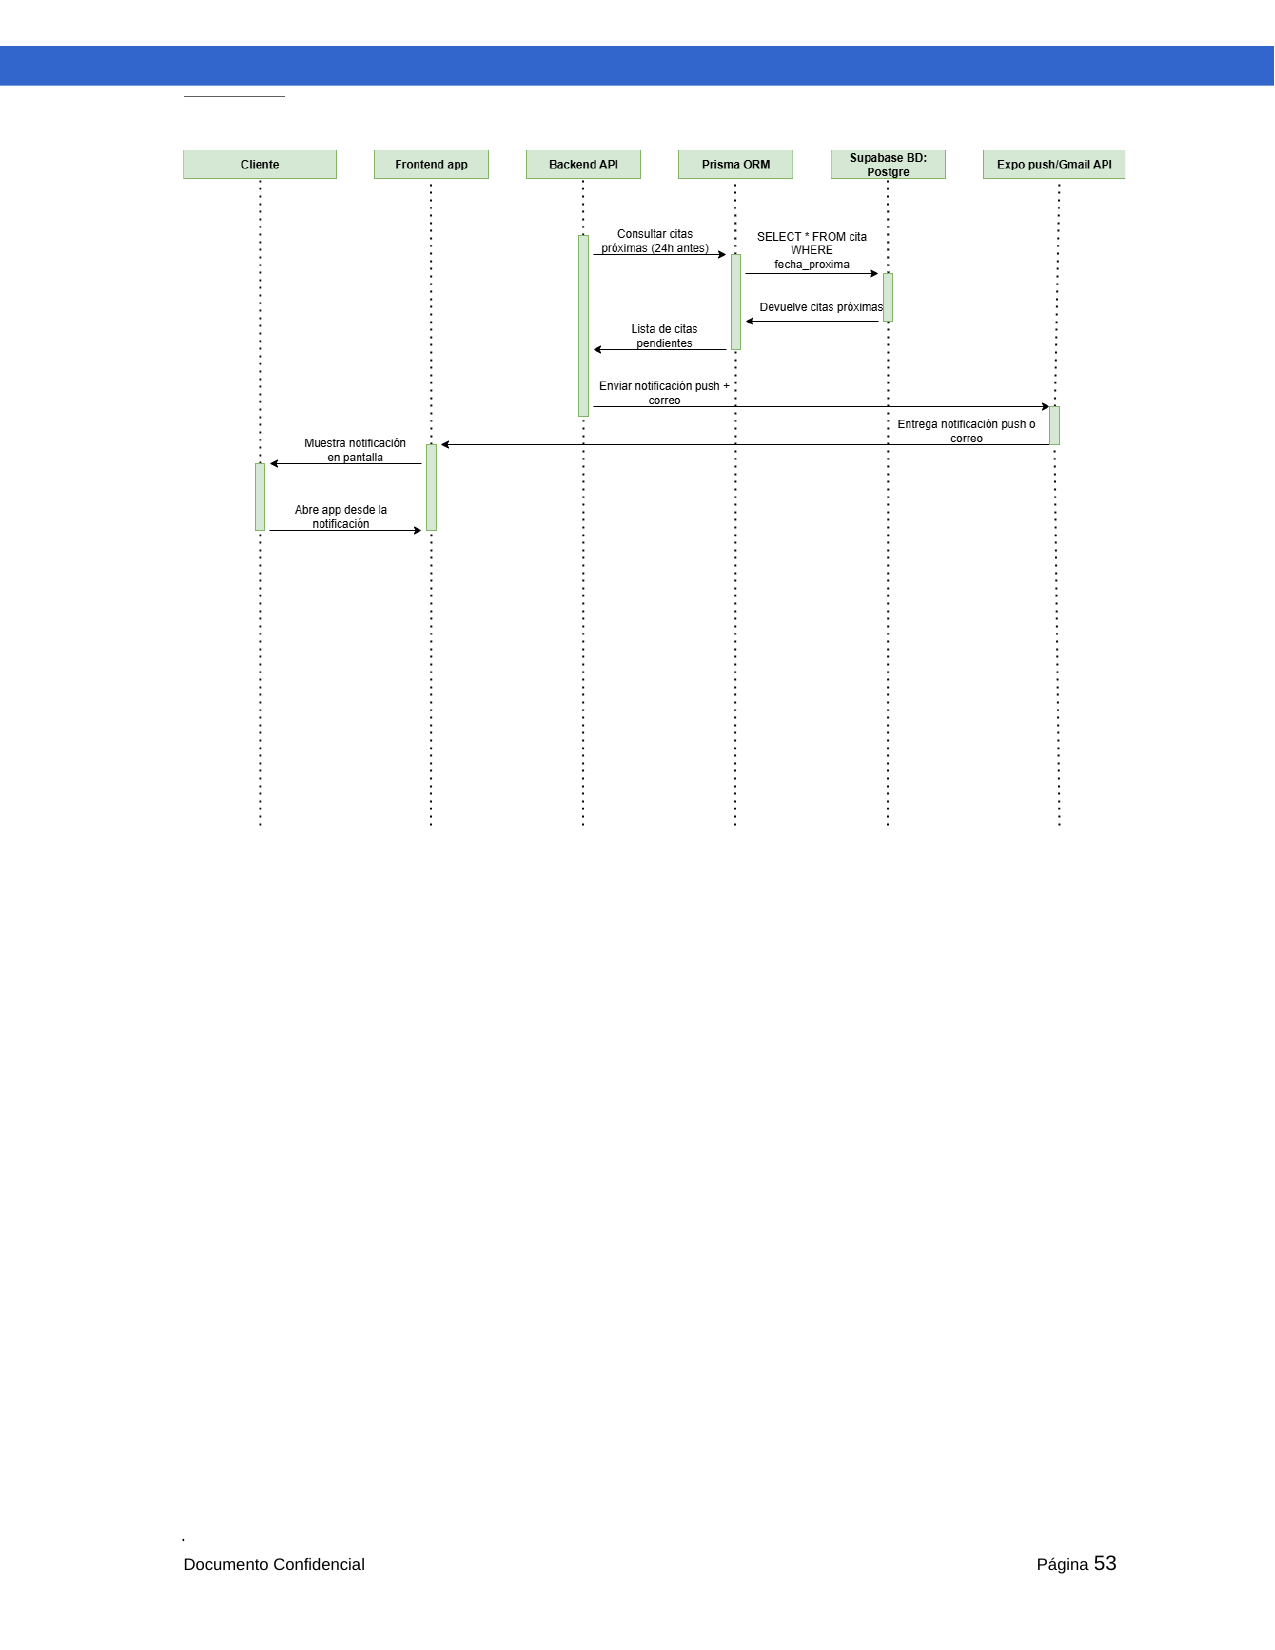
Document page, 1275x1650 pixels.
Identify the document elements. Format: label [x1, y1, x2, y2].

picture [183, 150, 1125, 827]
